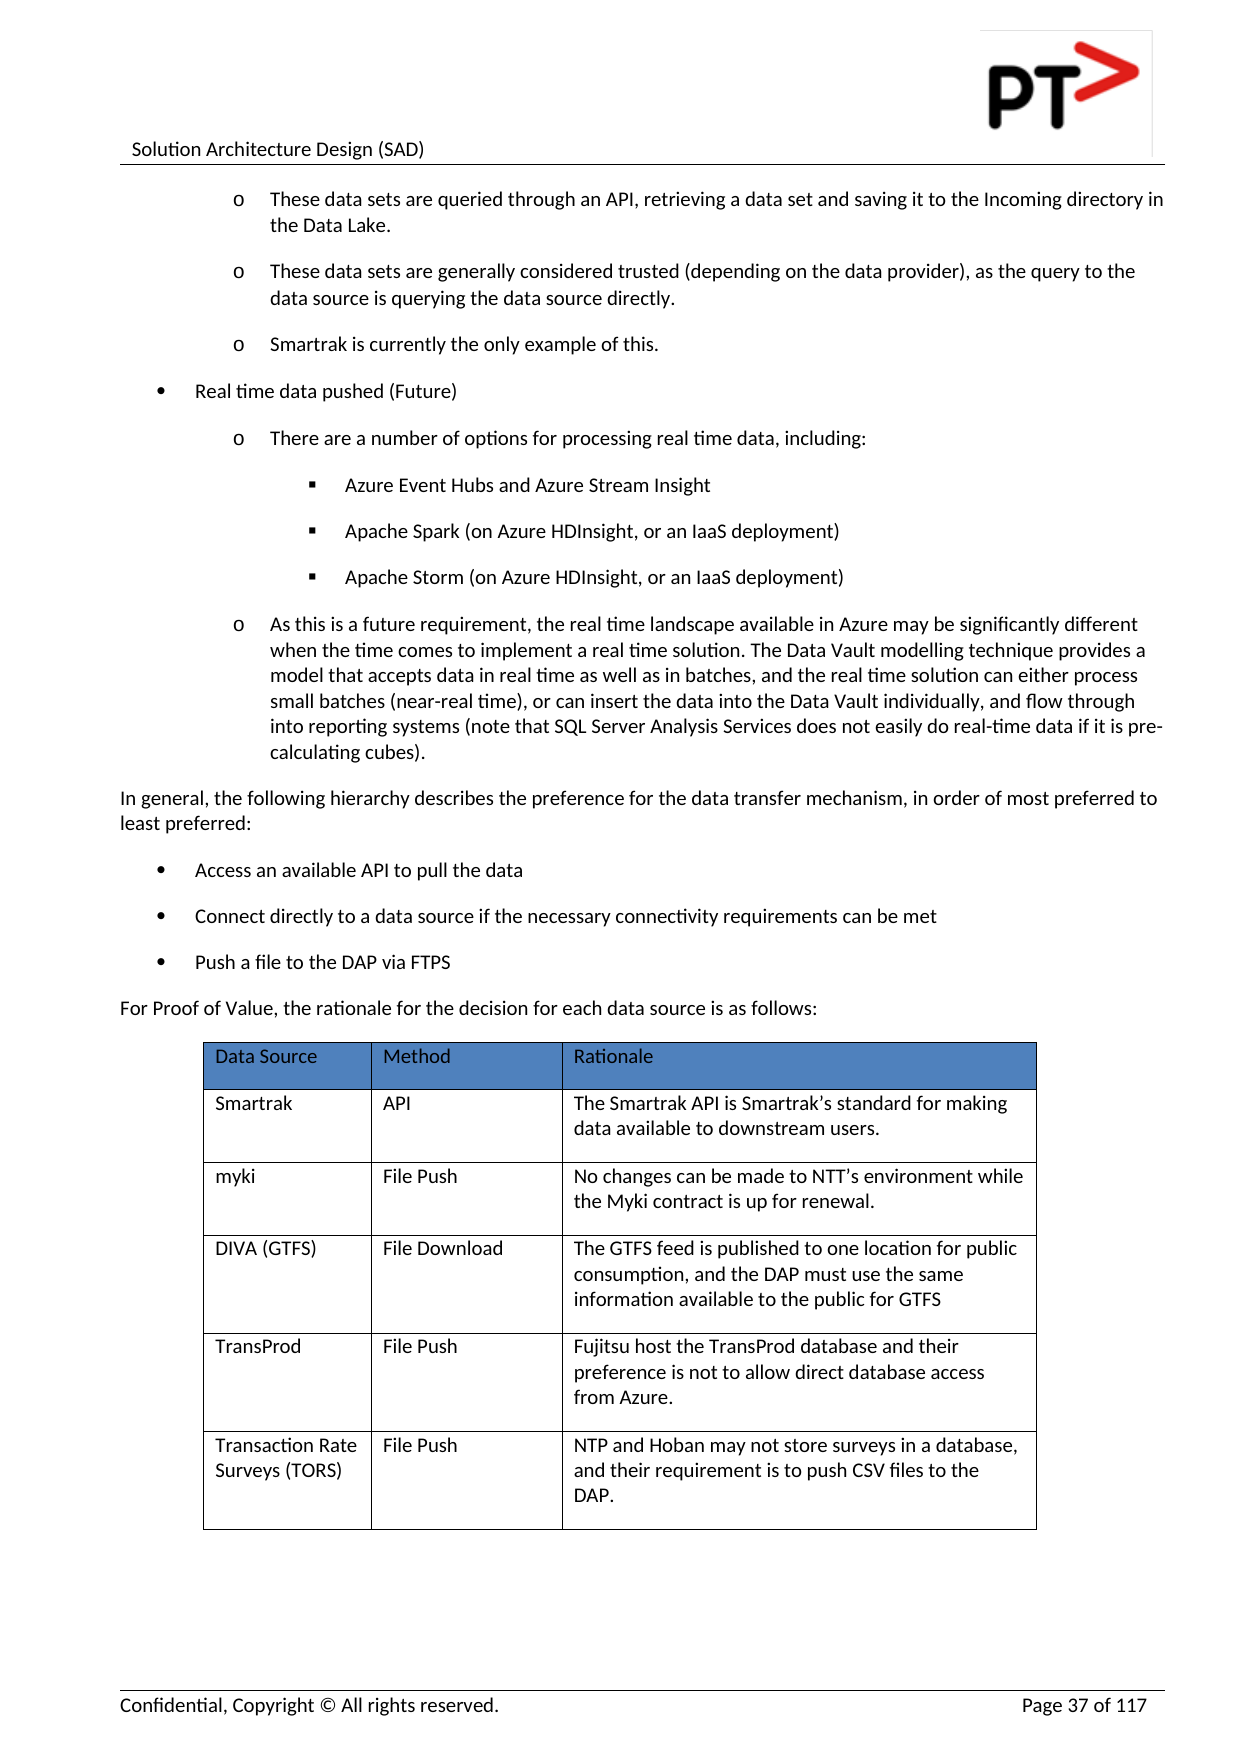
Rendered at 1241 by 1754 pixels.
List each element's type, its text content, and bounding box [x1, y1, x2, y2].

table_cell No changes can be made to NTT’s environment while the Myki contract is up for renewal. [563, 1163, 1036, 1234]
table_cell Transaction Rate Surveys (TORS) [204, 1432, 371, 1529]
picture [980, 30, 1154, 157]
table_cell myki [204, 1163, 371, 1234]
table_header Data Source [204, 1043, 371, 1089]
list Push a file to the DAP via FTPS [157, 949, 1165, 975]
list These data sets are queried through an API, retrieving a data set and saving it to the Incoming directory in the Data Lake. [232, 186, 1165, 238]
table_cell DIVA (GTFS) [204, 1236, 371, 1333]
table_cell TransProd [204, 1334, 371, 1431]
table_cell API [372, 1090, 562, 1162]
table_cell The GTFS feed is published to one location for public consumption, and the DAP must use the same information available to the public for GTFS [563, 1236, 1036, 1333]
table_cell File Download [372, 1236, 562, 1333]
table_header Method [372, 1043, 562, 1089]
table_cell File Push [372, 1432, 562, 1529]
table_cell Fujitsu host the TransProd database and their preference is not to allow direct database access from Azure. [563, 1334, 1036, 1431]
list Smartrak is currently the only example of this. [232, 331, 1165, 358]
text In general, the following hierarchy describes the preference for the data transfer mechanism, in order of most preferred to least preferred: [120, 785, 1165, 836]
table_header Rationale [563, 1043, 1036, 1089]
list Apache Spark (on Azure HDInsight, or an IaaS deployment) [307, 518, 1165, 544]
list There are a number of options for processing real time data, including: [232, 425, 1165, 451]
text For Proof of Value, the rationale for the decision for each data source is as follows: [120, 996, 1165, 1021]
list Real time data pushed (Future) [157, 378, 1165, 404]
list Access an available API to pull the data [157, 857, 1165, 882]
list Apache Storm (on Azure HDInsight, or an IaaS deployment) [307, 564, 1165, 590]
table_cell Smartrak [204, 1090, 371, 1162]
list Connect directly to a data source if the necessary connectivity requirements can be met [157, 903, 1165, 928]
table_cell NTP and Hoban may not store surveys in a database, and their requirement is to push CSV files to the DAP. [563, 1432, 1036, 1529]
table_cell File Push [372, 1334, 562, 1431]
list As this is a future requirement, the real time landscape available in Azure may be significantly different when the time comes to implement a real time solution. The Data Vault modelling technique provides a model that accepts data in real time as well as in batches, and the real time solution can either process small batches (near-real time), or can insert the data into the Data Vault individually, and flow through into reporting systems (note that SQL Server Analysis Services does not easily do real-time data if it is pre-calculating cubes). [232, 611, 1165, 764]
table_cell File Push [372, 1163, 562, 1234]
list These data sets are generally considered trusted (depending on the data provider), as the query to the data source is querying the data source directly. [232, 258, 1165, 310]
table_cell The Smartrak API is Smartrak’s standard for making data available to downstream users. [563, 1090, 1036, 1162]
list Azure Event Hubs and Azure Stream Insight [307, 472, 1165, 497]
